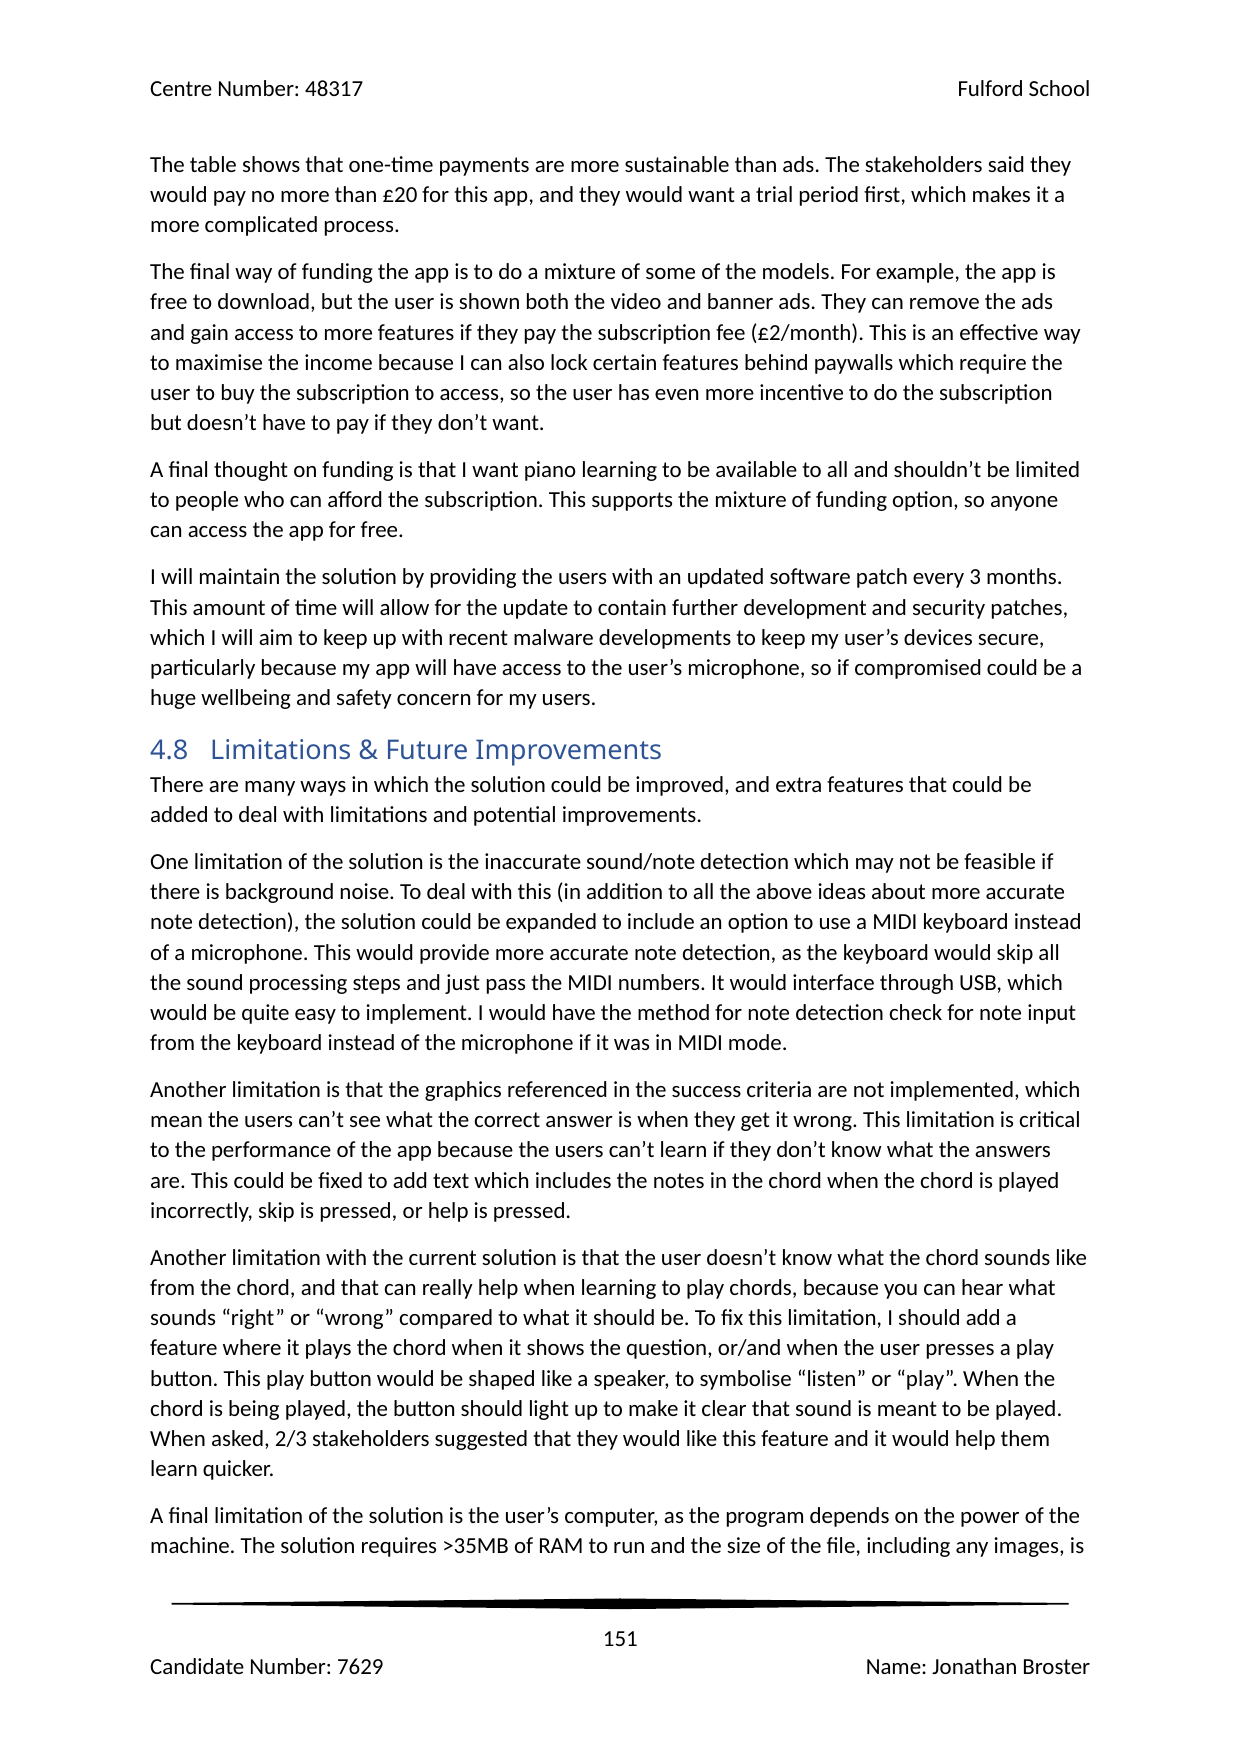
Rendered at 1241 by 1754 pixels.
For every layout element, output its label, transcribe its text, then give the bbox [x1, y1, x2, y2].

text The table shows that one-time payments are more sustainable than ads. The stakeholders said they would pay no more than £20 for this app, and they would want a trial period first, which makes it a more complicated process. [150, 150, 1090, 238]
text There are many ways in which the solution could be improved, and extra features that could be added to deal with limitations and potential improvements. [150, 770, 1090, 828]
text Another limitation is that the graphics referenced in the success criteria are not implemented, which mean the users can’t see what the correct answer is when they get it wrong. This limitation is critical to the performance of the app because the users can’t learn if they don’t know what the answers are. This could be fixed to add text which includes the notes in the chord when the chord is played incorrectly, skip is pressed, or help is pressed. [150, 1075, 1090, 1224]
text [150, 1501, 1090, 1559]
text Another limitation with the current solution is that the user doesn’t know what the chord sounds like from the chord, and that can really help when learning to play chords, because you can hear what sounds “right” or “wrong” compared to what it should be. To fix this limitation, I should add a feature where it plays the chord when it shows the question, or/and when the user presses a play button. This play button would be shaped like a speaker, to symbolise “listen” or “play”. When the chord is being played, the button should light up to make it clear that sound is meant to be played. When asked, 2/3 stakeholders suggested that they would like this feature and it would help them learn quicker. [150, 1243, 1090, 1482]
text I will maintain the solution by providing the users with an updated software patch every 3 months. This amount of time will allow for the update to contain further development and security patches, which I will aim to keep up with recent malware developments to keep my user’s devices secure, particularly because my app will have access to the user’s microphone, so if compromised could be a huge wellbeing and safety concern for my users. [150, 562, 1090, 711]
subtitle Limitations & Future Improvements [150, 730, 1090, 767]
text One limitation of the solution is the inaccurate sound/note detection which may not be feasible if there is background noise. To deal with this (in addition to all the above ideas about more accurate note detection), the solution could be expanded to include an option to use a MIDI keyboard instead of a microphone. This would provide more accurate note detection, as the keyboard would skip all the sound processing steps and just pass the MIDI numbers. It would interface through USB, which would be quite easy to implement. I would have the method for note detection check for note input from the keyboard instead of the microphone if it was in MIDI mode. [150, 847, 1090, 1056]
text The final way of funding the app is to do a mixture of some of the models. For example, the app is free to download, but the user is shown both the video and banner ads. They can remove the ads and gain access to more features if they pay the subscription fee (£2/month). This is an effective way to maximise the income because I can also lock certain features behind paywalls which require the user to buy the subscription to access, so the user has even more incentive to do the subscription but doesn’t have to pay if they don’t want. [150, 257, 1090, 436]
text A final thought on funding is that I want piano learning to be available to all and shouldn’t be limited to people who can afford the subscription. This supports the mixture of funding option, so anyone can access the app for free. [150, 455, 1090, 544]
